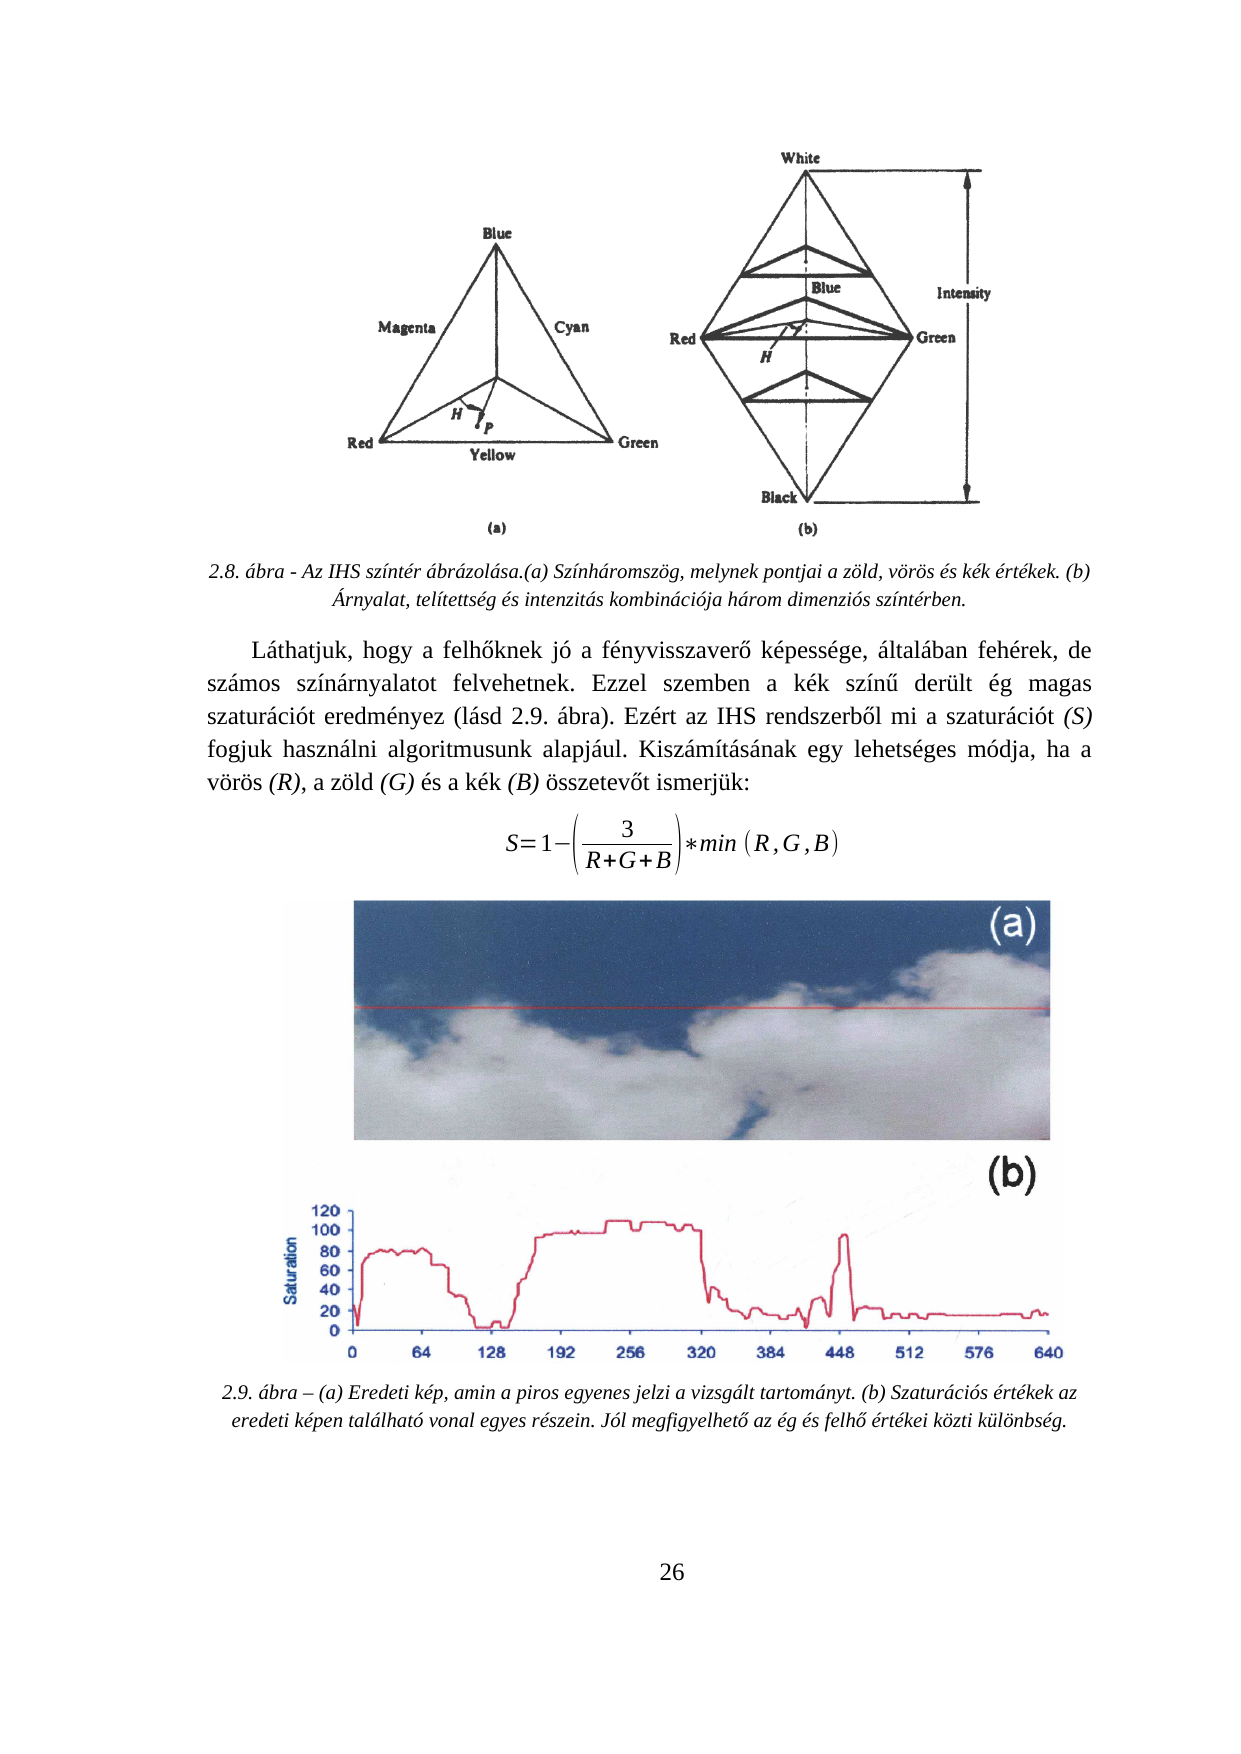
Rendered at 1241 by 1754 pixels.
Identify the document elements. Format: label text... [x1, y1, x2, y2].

picture [274, 894, 1069, 1364]
picture [338, 147, 1005, 543]
